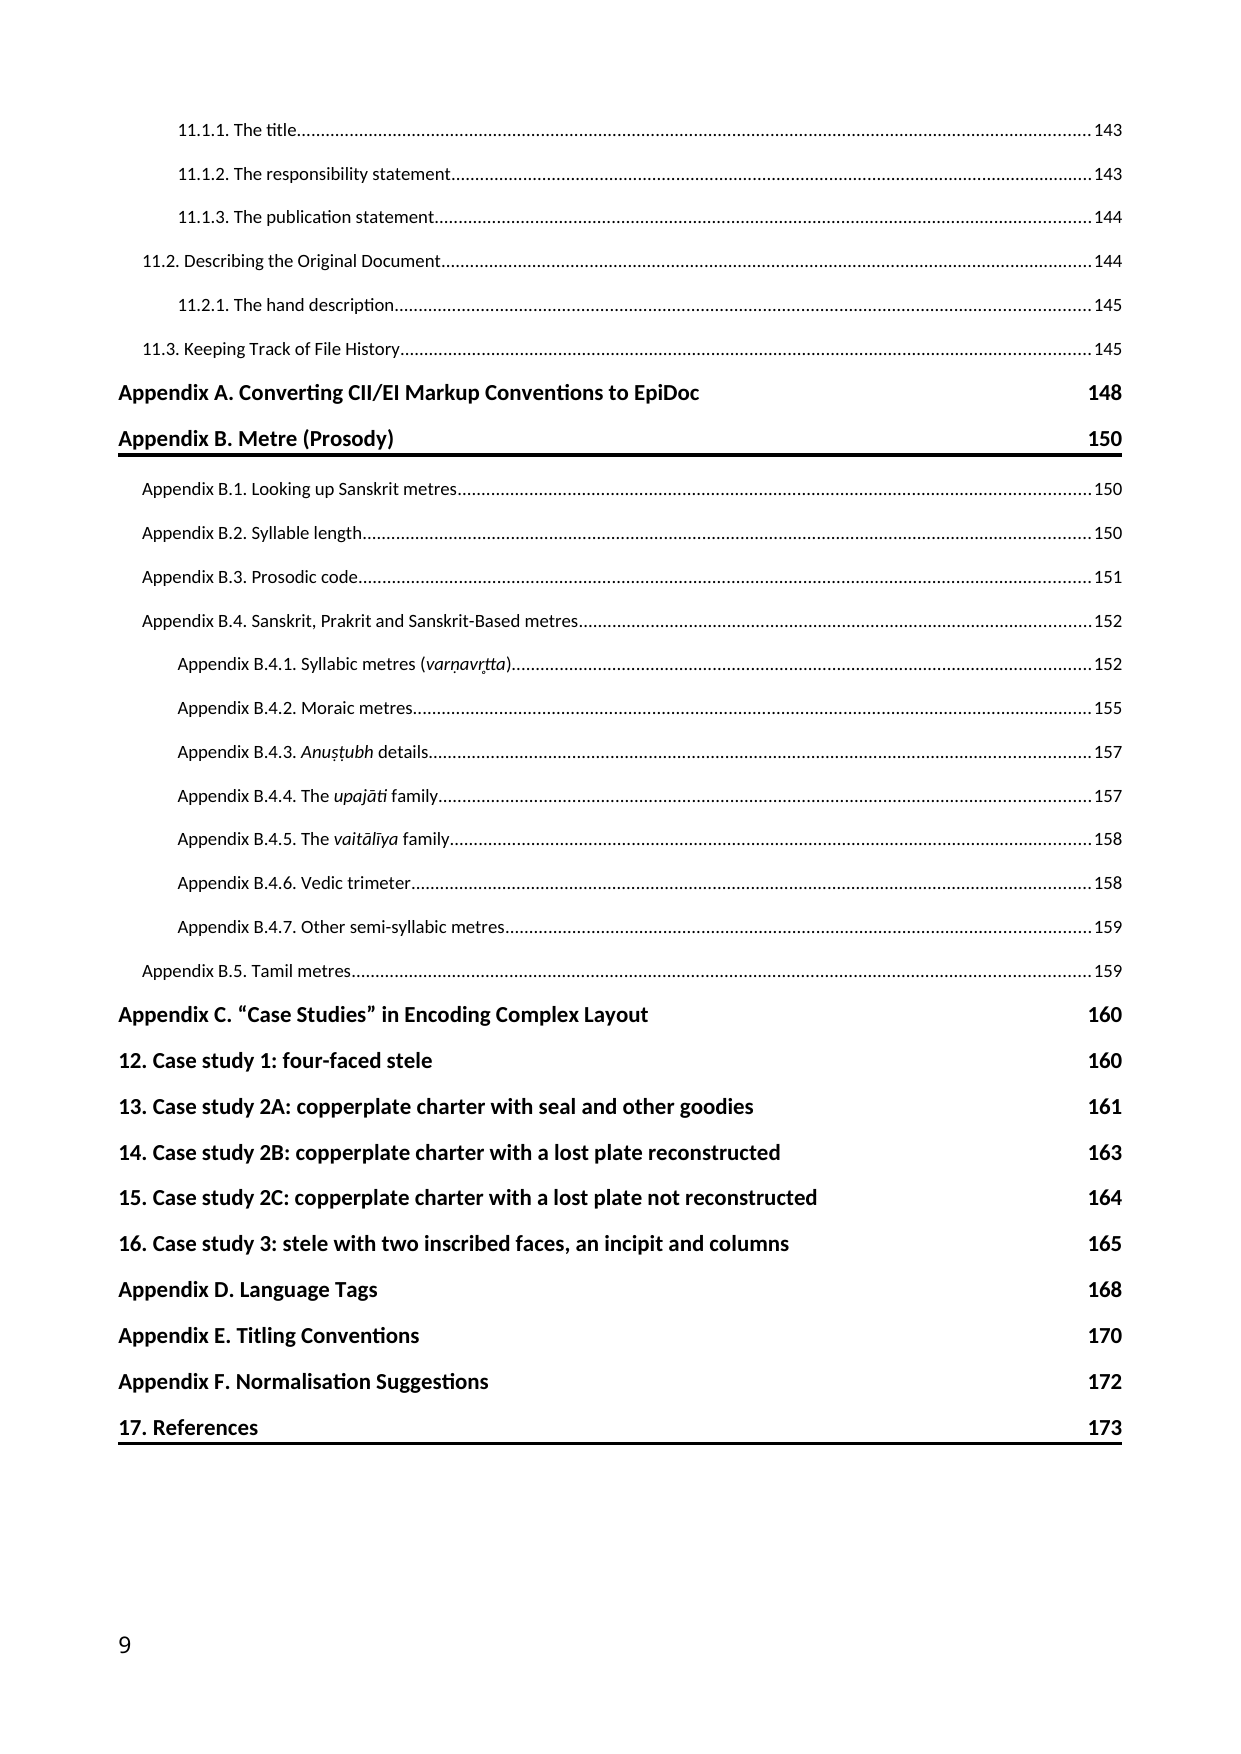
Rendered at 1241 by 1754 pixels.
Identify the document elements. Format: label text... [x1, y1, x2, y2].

text Appendix B.4.2. Moraic metres 155 [177, 696, 1122, 719]
text Appendix B.5. Tamil metres 159 [142, 959, 1122, 982]
text 11.1.1. The title 143 [177, 118, 1122, 141]
text 13. Case study 2A: copperplate charter with seal and other goodies 161 [118, 1094, 1122, 1119]
text Appendix B.3. Prosodic code 151 [142, 565, 1122, 588]
text Appendix E. Titling Conventions 170 [118, 1323, 1122, 1348]
text Appendix D. Language Tags 168 [118, 1277, 1122, 1302]
text 12. Case study 1: four-faced stele 160 [118, 1048, 1122, 1073]
text Appendix B.4.3. Anuṣṭubh details 157 [177, 740, 1122, 763]
text 11.1.2. The responsibility statement 143 [177, 162, 1122, 185]
text Appendix F. Normalisation Suggestions 172 [118, 1369, 1122, 1394]
text Appendix B.2. Syllable length 150 [142, 521, 1122, 544]
text 16. Case study 3: stele with two inscribed faces, an incipit and columns 165 [118, 1232, 1122, 1257]
text 11.2.1. The hand description 145 [177, 293, 1122, 316]
text Appendix B.1. Looking up Sanskrit metres 150 [142, 477, 1122, 500]
text Appendix B.4.1. Syllabic metres (varṇavr̥tta) 152 [177, 652, 1122, 675]
text Appendix B.4.5. The vaitālīya family 158 [177, 827, 1122, 850]
text Appendix B.4.4. The upajāti family 157 [177, 784, 1122, 807]
text Appendix B. Metre (Prosody) 150 [118, 426, 1122, 453]
text Appendix B.4.6. Vedic trimeter 158 [177, 871, 1122, 894]
text Appendix A. Converting CII/EI Markup Conventions to EpiDoc 148 [118, 381, 1122, 406]
text 14. Case study 2B: copperplate charter with a lost plate reconstructed 163 [118, 1140, 1122, 1165]
text 11.2. Describing the Original Document 144 [142, 249, 1122, 272]
text Appendix C. “Case Studies” in Encoding Complex Layout 160 [118, 1002, 1122, 1027]
text 17. References 173 [118, 1415, 1122, 1442]
text Appendix B.4. Sanskrit, Prakrit and Sanskrit-Based metres 152 [142, 609, 1122, 632]
text Appendix B.4.7. Other semi-syllabic metres 159 [177, 915, 1122, 938]
text 15. Case study 2C: copperplate charter with a lost plate not reconstructed 164 [118, 1186, 1122, 1211]
text 11.1.3. The publication statement 144 [177, 206, 1122, 228]
text 11.3. Keeping Track of File History 145 [142, 337, 1122, 360]
